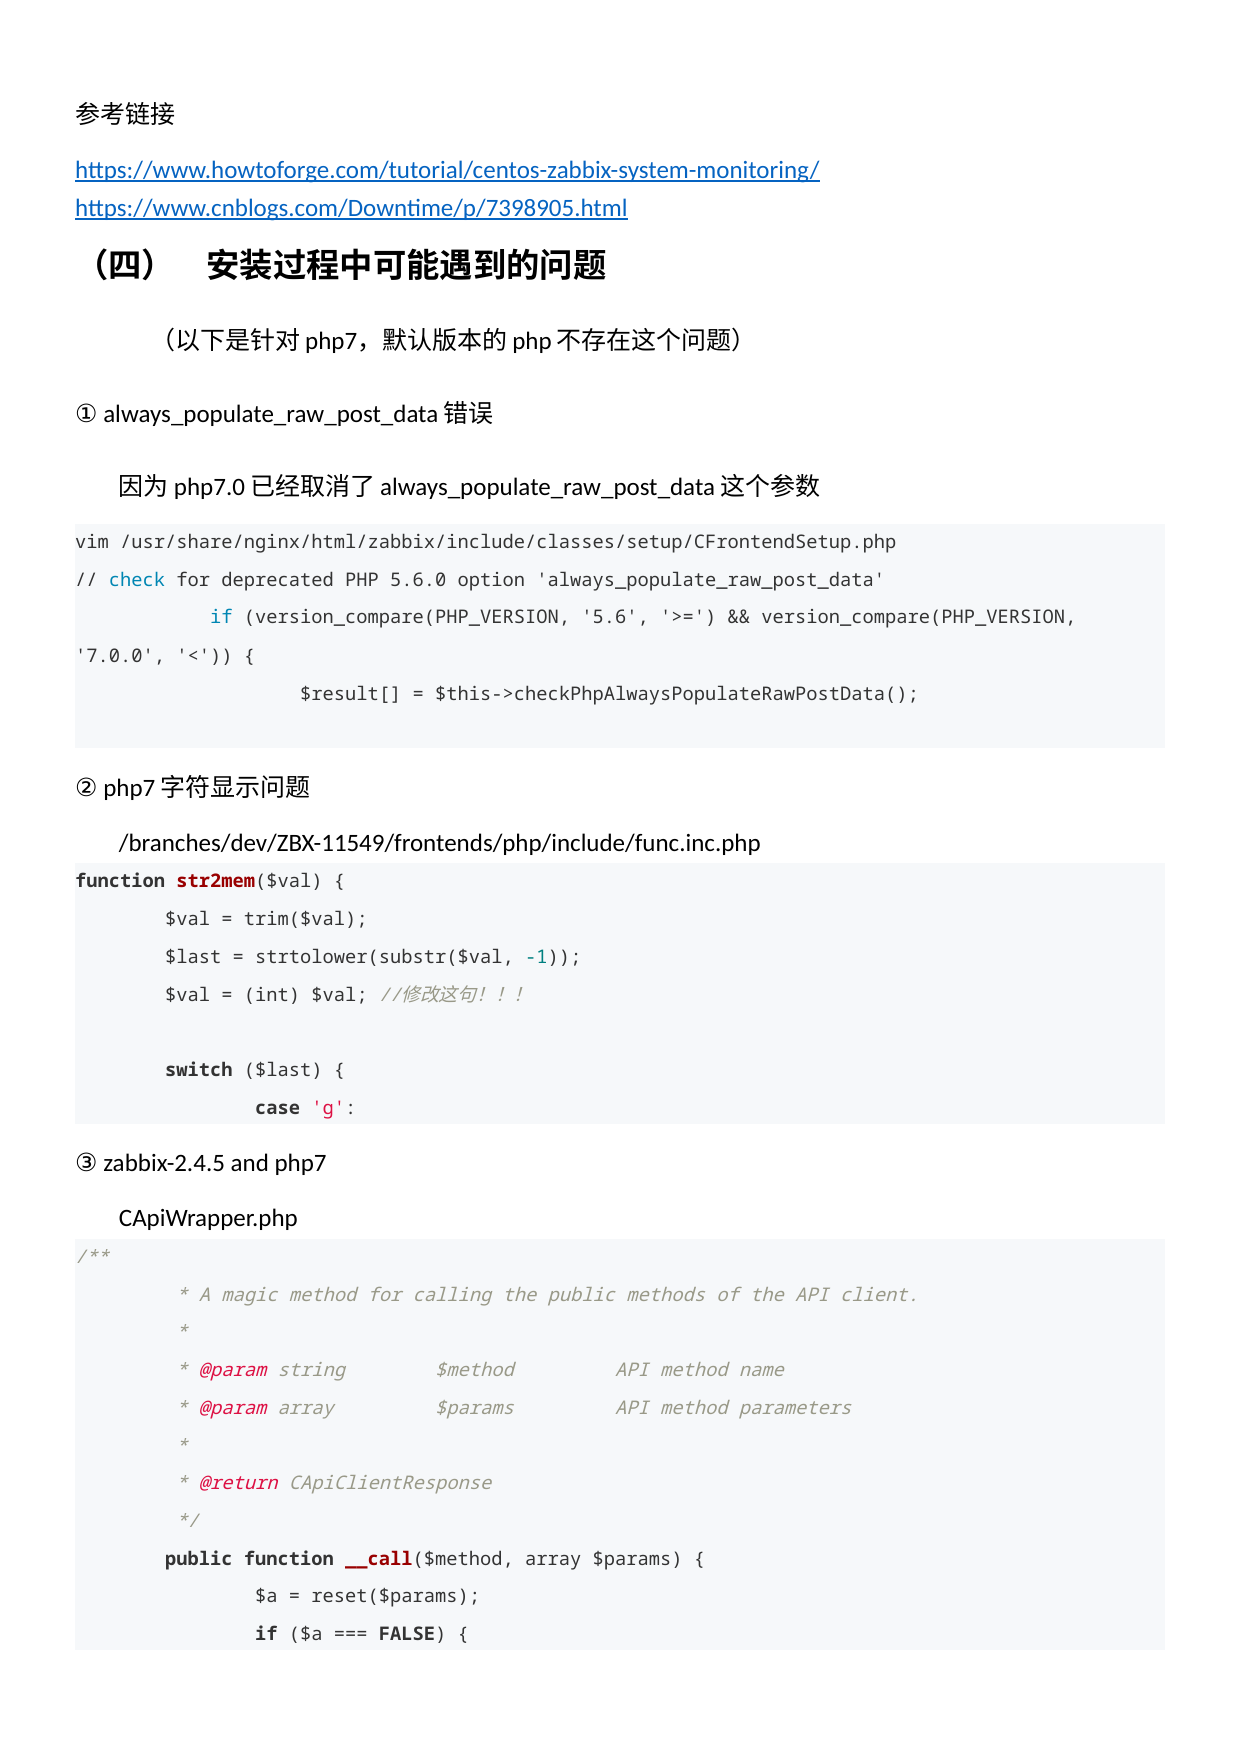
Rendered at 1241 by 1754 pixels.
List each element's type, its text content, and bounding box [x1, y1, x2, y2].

text $val = trim($val); [75, 901, 1165, 935]
text switch ($last) { [75, 1052, 1165, 1086]
text ③ zabbix-2.4.5 and php7 [75, 1128, 1165, 1196]
text CApiWrapper.php [75, 1201, 1165, 1235]
text vim /usr/share/nginx/html/zabbix/include/classes/setup/CFrontendSetup.php [75, 524, 1165, 558]
text $val = (int) $val; //修改这句！！！ [75, 977, 1165, 1011]
text 因为php7.0已经取消了always_populate_raw_post_data这个参数 [75, 451, 1165, 519]
text $a = reset($params); [75, 1579, 1165, 1613]
text * @param string $method API method name [75, 1352, 1165, 1386]
text function str2mem($val) { [75, 863, 1165, 897]
text https://www.cnblogs.com/Downtime/p/7398905.html [75, 191, 1165, 225]
text /** [75, 1239, 1165, 1273]
text if ($a === FALSE) { [75, 1616, 1165, 1650]
text ② php7字符显示问题 [75, 752, 1165, 820]
text ① always_populate_raw_post_data错误 [75, 378, 1165, 446]
text * @return CApiClientResponse [75, 1466, 1165, 1499]
text if (version_compare(PHP_VERSION, '5.6', '>=') && version_compare(PHP_VERSION, '7.0.0', '<')) { [75, 600, 1165, 673]
text // check for deprecated PHP 5.6.0 option 'always_populate_raw_post_data' [75, 562, 1165, 596]
list （以下是针对php7，默认版本的php不存在这个问题） [150, 304, 1165, 372]
text 参考链接 [75, 79, 1165, 147]
text $result[] = $this->checkPhpAlwaysPopulateRawPostData(); [75, 676, 1165, 710]
list 安装过程中可能遇到的问题 [75, 229, 1165, 297]
text $last = strtolower(substr($val, -1)); [75, 939, 1165, 973]
text public function __call($method, array $params) { [75, 1541, 1165, 1575]
text case 'g': [75, 1090, 1165, 1124]
text * [75, 1315, 1165, 1349]
text * @param array $params API method parameters [75, 1390, 1165, 1424]
text */ [75, 1503, 1165, 1537]
text * A magic method for calling the public methods of the API client. [75, 1277, 1165, 1311]
text https://www.howtoforge.com/tutorial/centos-zabbix-system-monitoring/ [75, 152, 1165, 186]
text /branches/dev/ZBX-11549/frontends/php/include/func.inc.php [75, 825, 1165, 859]
text * [75, 1428, 1165, 1462]
